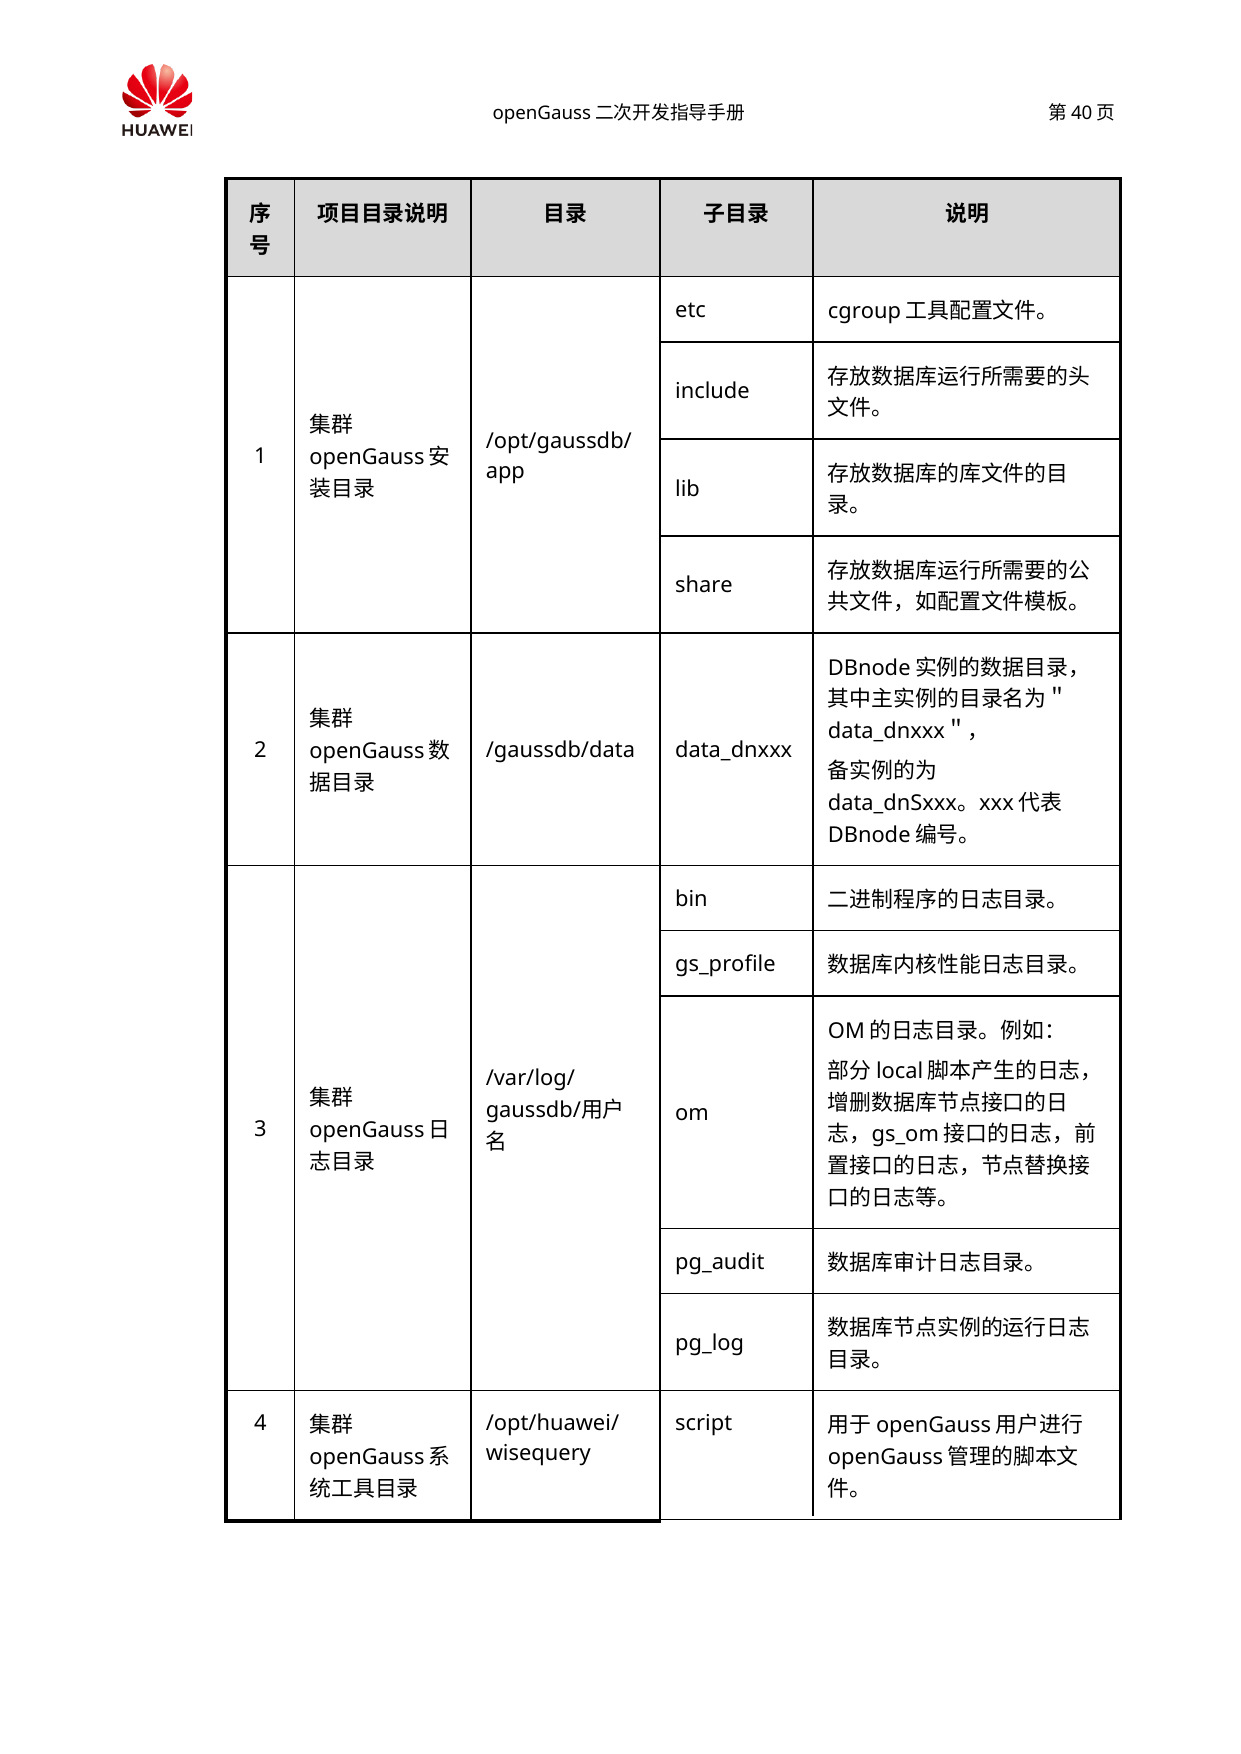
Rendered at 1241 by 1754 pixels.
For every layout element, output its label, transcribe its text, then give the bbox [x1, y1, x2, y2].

table_cell om [661, 997, 812, 1227]
table_header 目录 [472, 180, 659, 276]
table_cell /opt/gaussdb/app [472, 277, 659, 632]
table_cell 存放数据库运行所需要的头文件。 [814, 343, 1119, 438]
table_cell etc [661, 277, 812, 341]
table_cell /var/log/gaussdb/用户名 [472, 866, 659, 1390]
table_cell OM的日志目录。例如： 部分local脚本产生的日志，增删数据库节点接口的日志，gs_om接口的日志，前置接口的日志，节点替换接口的日志等。 [814, 997, 1119, 1227]
picture [122, 64, 193, 136]
table_cell script [661, 1391, 813, 1518]
table_header 序号 [228, 180, 294, 276]
table_cell cgroup工具配置文件。 [814, 277, 1119, 341]
table_header 子目录 [661, 180, 812, 276]
table_cell 集群openGauss系统工具目录 [295, 1391, 470, 1518]
table_cell 二进制程序的日志目录。 [814, 866, 1119, 930]
table_cell 1 [228, 277, 294, 632]
table_cell 集群openGauss日志目录 [295, 866, 470, 1390]
table_cell 数据库审计日志目录。 [814, 1229, 1119, 1293]
table_cell pg_audit [661, 1229, 812, 1293]
table_cell pg_log [661, 1294, 812, 1390]
table_cell 集群openGauss安装目录 [295, 277, 470, 632]
table_cell lib [661, 440, 812, 535]
table_header 项目目录说明 [295, 180, 470, 276]
table_cell data_dnxxx [661, 634, 812, 864]
table_cell 数据库内核性能日志目录。 [814, 931, 1119, 995]
table_cell 存放数据库运行所需要的公共文件，如配置文件模板。 [814, 537, 1119, 632]
table_cell 存放数据库的库文件的目录。 [814, 440, 1119, 535]
table_cell 集群openGauss数据目录 [295, 634, 470, 864]
table_cell 数据库节点实例的运行日志目录。 [814, 1294, 1119, 1390]
table_cell DBnode实例的数据目录，其中主实例的目录名为＂data_dnxxx＂， 备实例的为data_dnSxxx。xxx代表DBnode编号。 [814, 634, 1119, 864]
table_header 说明 [814, 180, 1119, 276]
table_cell share [661, 537, 812, 632]
table_cell 3 [228, 866, 294, 1390]
table_cell gs_profile [661, 931, 812, 995]
table_cell bin [661, 866, 812, 930]
table_cell /gaussdb/data [472, 634, 659, 864]
table_cell include [661, 343, 812, 438]
table_cell 用于openGauss用户进行openGauss管理的脚本文件。 [813, 1391, 1119, 1518]
table_cell 2 [228, 634, 294, 864]
table_cell 4 [228, 1391, 294, 1518]
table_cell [472, 1391, 659, 1518]
